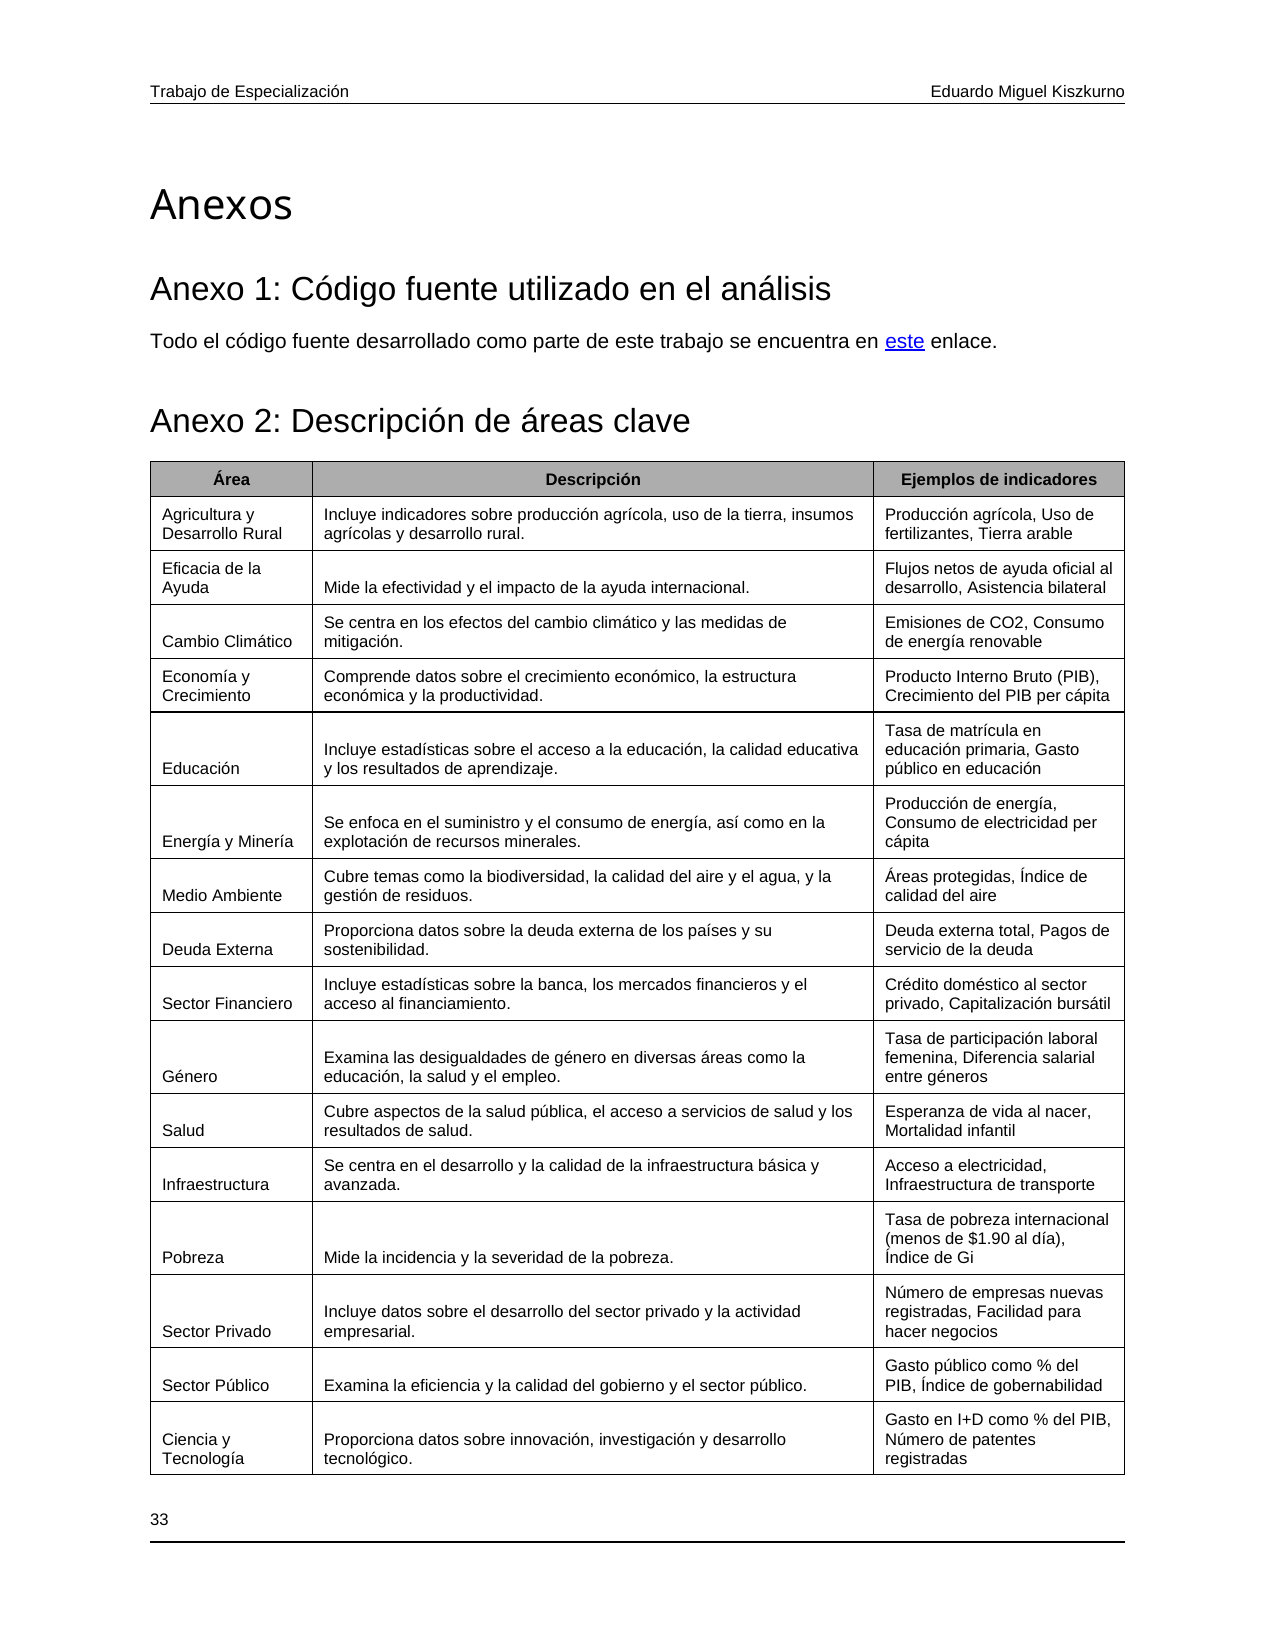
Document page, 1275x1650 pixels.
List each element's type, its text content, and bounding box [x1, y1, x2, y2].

table_header Ejemplos de indicadores [874, 462, 1124, 496]
table_header Área [151, 462, 312, 496]
table_cell Sector Privado [151, 1275, 312, 1347]
table_cell Incluye estadísticas sobre el acceso a la educación, la calidad educativa y los resultados de aprendizaje. [313, 713, 873, 784]
table_cell Producto Interno Bruto (PIB), Crecimiento del PIB per cápita [874, 659, 1124, 711]
table_cell Se enfoca en el suministro y el consumo de energía, así como en la explotación de recursos minerales. [313, 786, 873, 858]
table_cell Examina la eficiencia y la calidad del gobierno y el sector público. [313, 1348, 873, 1401]
table_cell Flujos netos de ayuda oficial al desarrollo, Asistencia bilateral [874, 551, 1124, 603]
table_cell Economía y Crecimiento [151, 659, 312, 711]
subtitle Anexo 1: Código fuente utilizado en el análisis [150, 269, 1125, 308]
table_cell Acceso a electricidad, Infraestructura de transporte [874, 1148, 1124, 1201]
table_header Descripción [313, 462, 873, 496]
table_cell Educación [151, 713, 312, 784]
table_cell Producción agrícola, Uso de fertilizantes, Tierra arable [874, 497, 1124, 549]
table_cell Áreas protegidas, Índice de calidad del aire [874, 859, 1124, 912]
table_cell Género [151, 1021, 312, 1093]
table_cell Se centra en el desarrollo y la calidad de la infraestructura básica y avanzada. [313, 1148, 873, 1201]
table_cell Mide la incidencia y la severidad de la pobreza. [313, 1202, 873, 1274]
table_cell Medio Ambiente [151, 859, 312, 912]
table_cell Se centra en los efectos del cambio climático y las medidas de mitigación. [313, 605, 873, 657]
table_cell Gasto público como % del PIB, Índice de gobernabilidad [874, 1348, 1124, 1401]
table_cell Incluye indicadores sobre producción agrícola, uso de la tierra, insumos agrícolas y desarrollo rural. [313, 497, 873, 549]
table_cell Cambio Climático [151, 605, 312, 657]
table_cell Tasa de matrícula en educación primaria, Gasto público en educación [874, 713, 1124, 784]
table_cell Crédito doméstico al sector privado, Capitalización bursátil [874, 967, 1124, 1019]
table_cell Pobreza [151, 1202, 312, 1274]
table_cell Deuda externa total, Pagos de servicio de la deuda [874, 913, 1124, 966]
table_cell Mide la efectividad y el impacto de la ayuda internacional. [313, 551, 873, 603]
text Todo el código fuente desarrollado como parte de este trabajo se encuentra en este enlace. [150, 328, 1125, 352]
table_cell Deuda Externa [151, 913, 312, 966]
table_cell Cubre temas como la biodiversidad, la calidad del aire y el agua, y la gestión de residuos. [313, 859, 873, 912]
subtitle Anexo 2: Descripción de áreas clave [150, 401, 1125, 440]
table_cell Incluye datos sobre el desarrollo del sector privado y la actividad empresarial. [313, 1275, 873, 1347]
table_cell Gasto en I+D como % del PIB, Número de patentes registradas [874, 1402, 1124, 1474]
table_cell Sector Público [151, 1348, 312, 1401]
table_cell Agricultura y Desarrollo Rural [151, 497, 312, 549]
table_cell Ciencia y Tecnología [151, 1402, 312, 1474]
subtitle Anexos [150, 175, 1125, 232]
table_cell Energía y Minería [151, 786, 312, 858]
table_cell Emisiones de CO2, Consumo de energía renovable [874, 605, 1124, 657]
table_cell Esperanza de vida al nacer, Mortalidad infantil [874, 1094, 1124, 1147]
table_cell Eficacia de la Ayuda [151, 551, 312, 603]
table_cell Salud [151, 1094, 312, 1147]
table_cell Número de empresas nuevas registradas, Facilidad para hacer negocios [874, 1275, 1124, 1347]
table_cell Tasa de participación laboral femenina, Diferencia salarial entre géneros [874, 1021, 1124, 1093]
table_cell Cubre aspectos de la salud pública, el acceso a servicios de salud y los resultados de salud. [313, 1094, 873, 1147]
table_cell Infraestructura [151, 1148, 312, 1201]
table_cell Examina las desigualdades de género en diversas áreas como la educación, la salud y el empleo. [313, 1021, 873, 1093]
table_cell Proporciona datos sobre innovación, investigación y desarrollo tecnológico. [313, 1402, 873, 1474]
table_cell Tasa de pobreza internacional (menos de $1.90 al día), Índice de Gi [874, 1202, 1124, 1274]
table_cell Sector Financiero [151, 967, 312, 1019]
table_cell Producción de energía, Consumo de electricidad per cápita [874, 786, 1124, 858]
table_cell Incluye estadísticas sobre la banca, los mercados financieros y el acceso al financiamiento. [313, 967, 873, 1019]
table_cell Proporciona datos sobre la deuda externa de los países y su sostenibilidad. [313, 913, 873, 966]
table_cell Comprende datos sobre el crecimiento económico, la estructura económica y la productividad. [313, 659, 873, 711]
